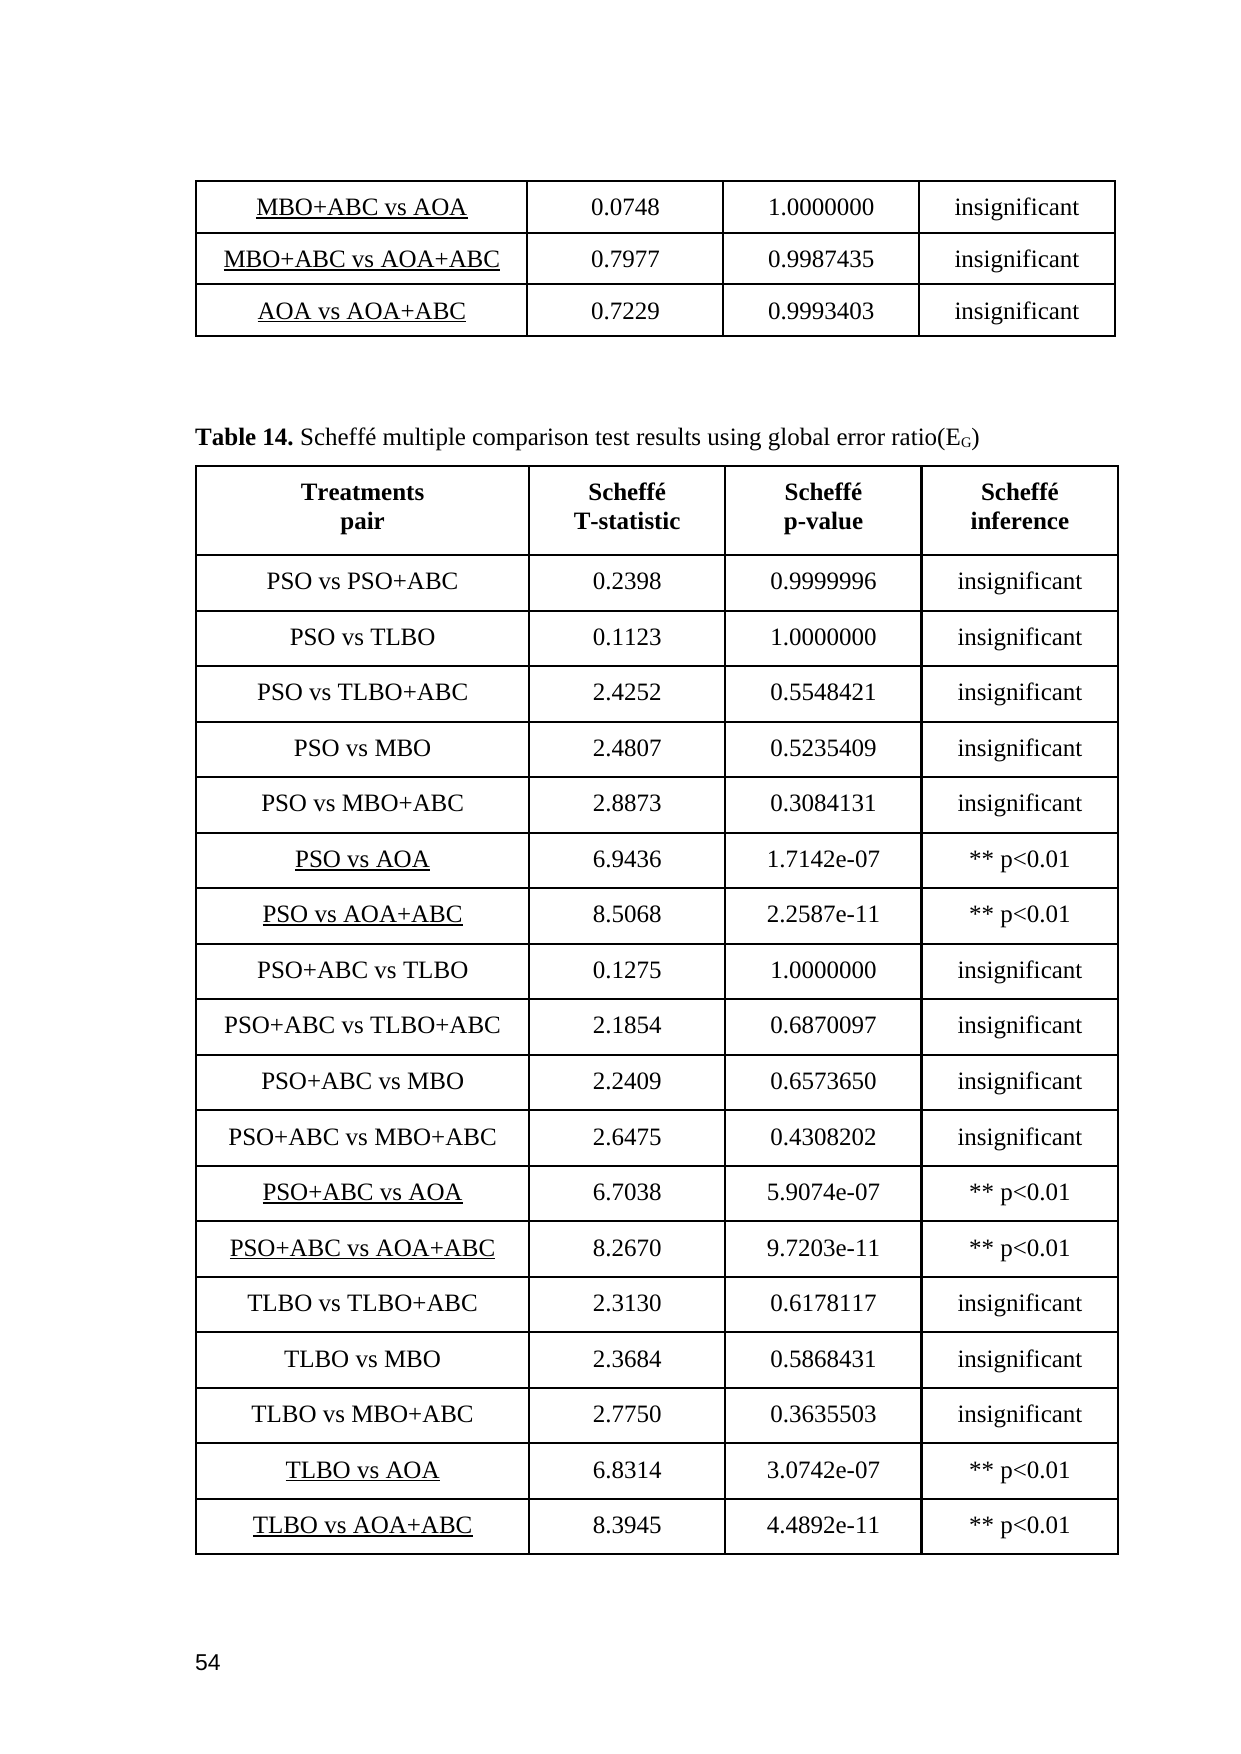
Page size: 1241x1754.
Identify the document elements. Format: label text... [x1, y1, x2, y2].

table_cell PSO vs PSO+ABC [197, 556, 528, 609]
table_cell 0.4308202 [726, 1111, 920, 1165]
table_cell PSO vs AOA+ABC [197, 889, 528, 943]
table_cell insignificant [923, 778, 1117, 832]
table_cell ** p<0.01 [923, 889, 1117, 943]
table_cell MBO+ABC vs AOA+ABC [197, 234, 526, 283]
table_cell insignificant [923, 723, 1117, 776]
table_cell insignificant [923, 1056, 1117, 1109]
table_cell PSO vs TLBO [197, 612, 528, 665]
table_cell 0.1275 [530, 945, 724, 998]
table_cell PSO+ABC vs AOA+ABC [197, 1222, 528, 1276]
table_cell 0.2398 [530, 556, 724, 609]
table_cell 2.1854 [530, 1000, 724, 1054]
table_cell insignificant [923, 1111, 1117, 1165]
table_cell PSO+ABC vs MBO+ABC [197, 1111, 528, 1165]
table_cell 2.3130 [530, 1278, 724, 1331]
table_cell ** p<0.01 [923, 1222, 1117, 1276]
table_cell TLBO vs MBO+ABC [197, 1389, 528, 1442]
table_cell 0.3084131 [726, 778, 920, 832]
table_cell ** p<0.01 [923, 1444, 1117, 1498]
table_cell MBO+ABC vs AOA [197, 182, 526, 232]
table_cell 0.7977 [528, 234, 722, 283]
table_cell 1.0000000 [726, 612, 920, 665]
table_cell PSO vs MBO [197, 723, 528, 776]
table_cell 8.5068 [530, 889, 724, 943]
table_cell 1.7142e-07 [726, 834, 920, 887]
table_cell 0.6573650 [726, 1056, 920, 1109]
table_cell 2.4807 [530, 723, 724, 776]
table_cell 2.6475 [530, 1111, 724, 1165]
table_cell PSO+ABC vs MBO [197, 1056, 528, 1109]
table_cell PSO vs TLBO+ABC [197, 667, 528, 721]
table_cell 1.0000000 [726, 945, 920, 998]
table_header Scheffé T-statistic [530, 467, 724, 554]
table_cell 6.9436 [530, 834, 724, 887]
table_cell insignificant [923, 1278, 1117, 1331]
table_cell PSO+ABC vs TLBO [197, 945, 528, 998]
table_cell insignificant [923, 556, 1117, 609]
table_cell ** p<0.01 [923, 1500, 1117, 1553]
table_cell TLBO vs MBO [197, 1333, 528, 1387]
table_cell 0.1123 [530, 612, 724, 665]
table_cell 1.0000000 [724, 182, 918, 232]
table_cell ** p<0.01 [923, 834, 1117, 887]
table_cell insignificant [923, 1000, 1117, 1054]
table_cell PSO+ABC vs TLBO+ABC [197, 1000, 528, 1054]
table_cell 2.3684 [530, 1333, 724, 1387]
table_cell insignificant [923, 1389, 1117, 1442]
table_cell 5.9074e-07 [726, 1167, 920, 1220]
table_cell 0.9993403 [724, 285, 918, 335]
table_cell insignificant [920, 285, 1114, 335]
table_header Scheffé inference [923, 467, 1117, 554]
table_cell 0.0748 [528, 182, 722, 232]
table_cell PSO+ABC vs AOA [197, 1167, 528, 1220]
table_cell insignificant [920, 234, 1114, 283]
table_cell insignificant [923, 612, 1117, 665]
table_cell insignificant [920, 182, 1114, 232]
table_cell 0.5548421 [726, 667, 920, 721]
table_cell 0.9987435 [724, 234, 918, 283]
table_cell 0.6178117 [726, 1278, 920, 1331]
table_cell ** p<0.01 [923, 1167, 1117, 1220]
table_cell insignificant [923, 667, 1117, 721]
table_cell 6.7038 [530, 1167, 724, 1220]
table_cell PSO vs MBO+ABC [197, 778, 528, 832]
table_cell insignificant [923, 945, 1117, 998]
table_header Treatments pair [197, 467, 528, 554]
table_cell 4.4892e-11 [726, 1500, 920, 1553]
table_cell 0.5868431 [726, 1333, 920, 1387]
table_cell TLBO vs TLBO+ABC [197, 1278, 528, 1331]
table_cell 6.8314 [530, 1444, 724, 1498]
table_cell 2.2587e-11 [726, 889, 920, 943]
table_cell 0.6870097 [726, 1000, 920, 1054]
table_cell 0.7229 [528, 285, 722, 335]
table_cell 9.7203e-11 [726, 1222, 920, 1276]
table_cell 8.2670 [530, 1222, 724, 1276]
table_cell 2.4252 [530, 667, 724, 721]
table_header Scheffé p-value [726, 467, 920, 554]
table_cell 0.5235409 [726, 723, 920, 776]
table_cell 2.8873 [530, 778, 724, 832]
table_cell 0.3635503 [726, 1389, 920, 1442]
table_cell 8.3945 [530, 1500, 724, 1553]
table_cell AOA vs AOA+ABC [197, 285, 526, 335]
table_cell 0.9999996 [726, 556, 920, 609]
table_cell insignificant [923, 1333, 1117, 1387]
table_cell 2.2409 [530, 1056, 724, 1109]
table_cell PSO vs AOA [197, 834, 528, 887]
text Table 14. Scheffé multiple comparison test results using global error ratio(EG) [195, 422, 1120, 451]
table_cell 3.0742e-07 [726, 1444, 920, 1498]
table_cell TLBO vs AOA [197, 1444, 528, 1498]
table_cell 2.7750 [530, 1389, 724, 1442]
table_cell TLBO vs AOA+ABC [197, 1500, 528, 1553]
